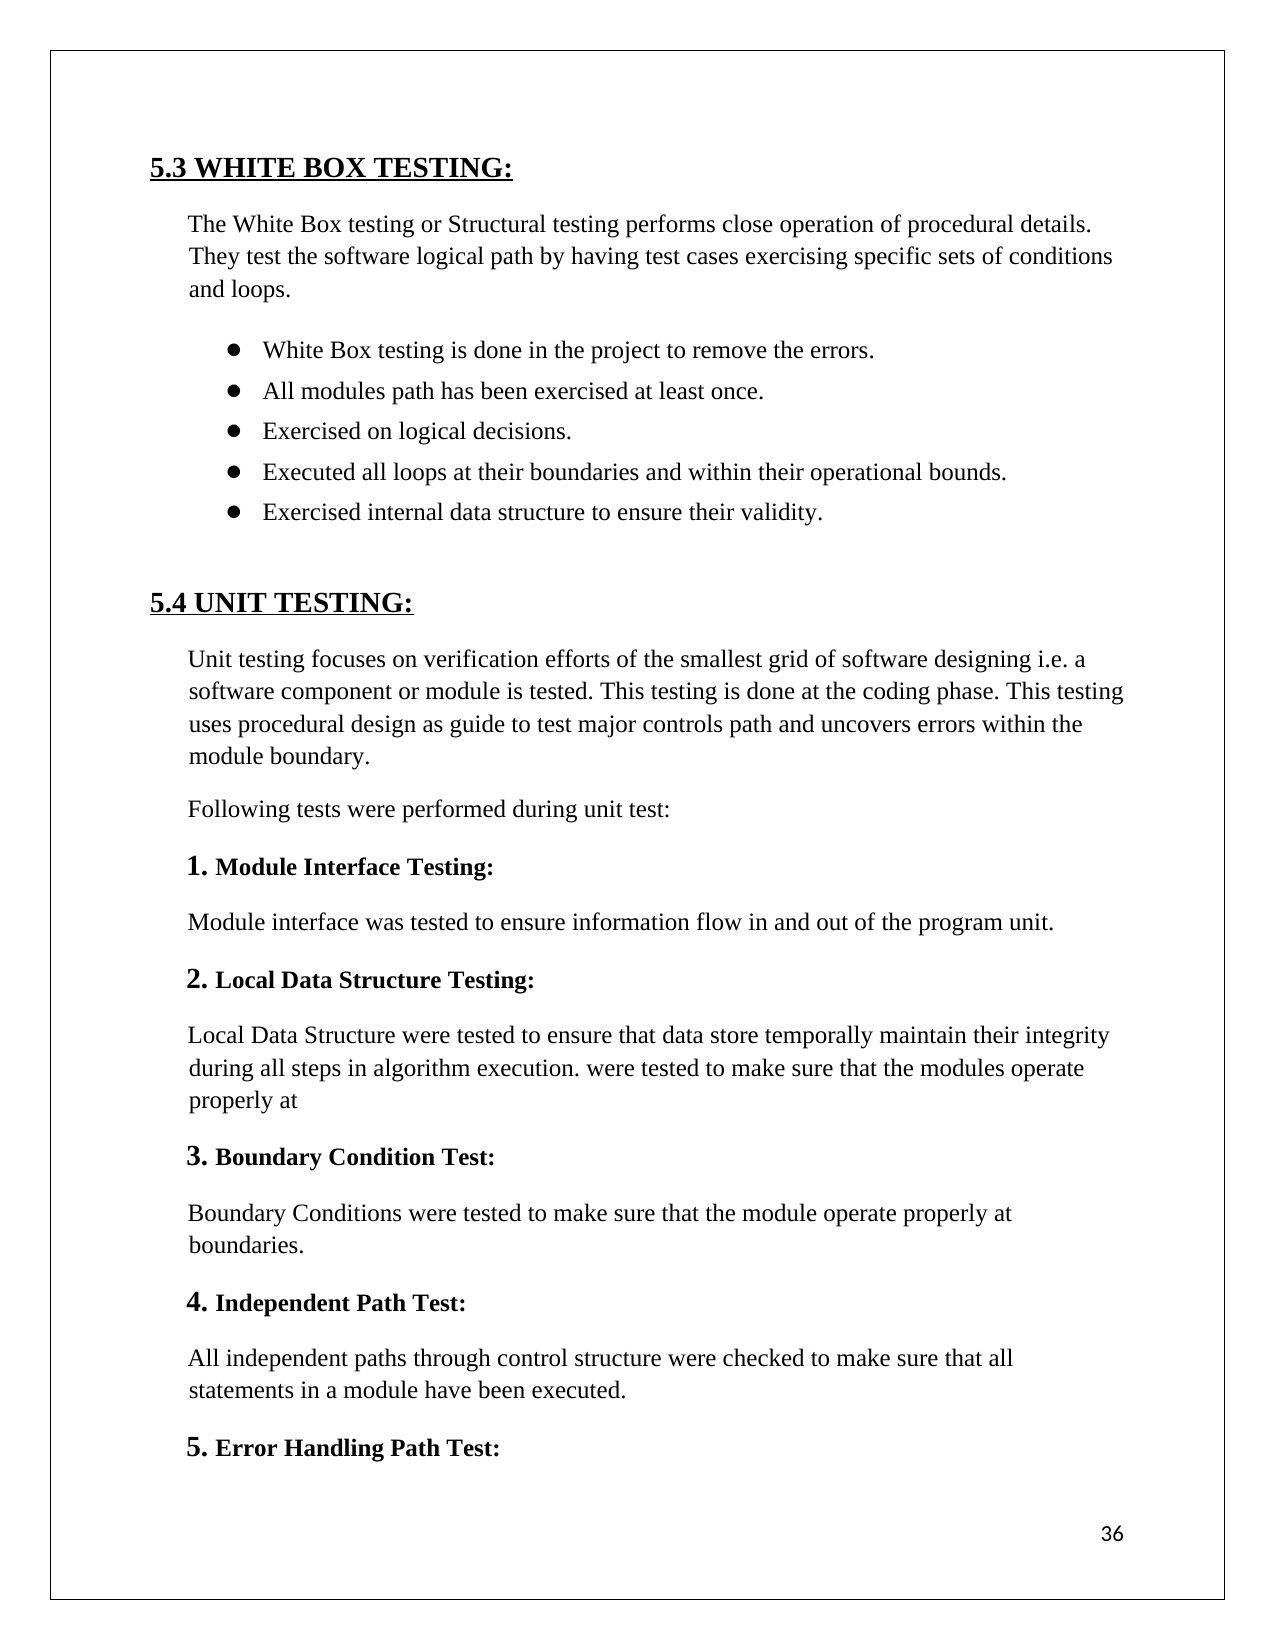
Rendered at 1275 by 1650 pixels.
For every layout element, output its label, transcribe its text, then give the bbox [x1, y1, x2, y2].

list Exercised internal data structure to ensure their validity. [225, 493, 1124, 527]
list Local Data Structure Testing: [186, 961, 1125, 995]
list White Box testing is done in the project to remove the errors. [225, 331, 1124, 365]
text Unit testing focuses on verification efforts of the smallest grid of software designing i.e. a software component or module is tested. This testing is done at the coding phase. This testing uses procedural design as guide to test major controls path and uncovers errors within the module boundary. [187, 644, 1124, 770]
text Local Data Structure were tested to ensure that data store temporally maintain their integrity during all steps in algorithm execution. were tested to make sure that the modules operate properly at [187, 1020, 1124, 1114]
list Executed all loops at their boundaries and within their operational bounds. [225, 453, 1124, 486]
text Boundary Conditions were tested to make sure that the module operate properly at boundaries. [187, 1198, 1124, 1259]
text 5.3 WHITE BOX TESTING: [150, 150, 1123, 183]
list Module Interface Testing: [186, 848, 1125, 882]
text Module interface was tested to ensure information flow in and out of the program unit. [187, 907, 1124, 936]
list Boundary Condition Test: [186, 1138, 1125, 1172]
text All independent paths through control structure were checked to make sure that all statements in a module have been executed. [187, 1343, 1124, 1404]
list Exercised on logical decisions. [225, 412, 1124, 446]
list Error Handling Path Test: [186, 1429, 1125, 1462]
text Following tests were performed during unit test: [187, 794, 1124, 823]
list Independent Path Test: [186, 1284, 1125, 1317]
text The White Box testing or Structural testing performs close operation of procedural details. They test the software logical path by having test cases exercising specific sets of conditions and loops. [187, 209, 1124, 303]
list All modules path has been exercised at least once. [225, 372, 1124, 405]
text 5.4 UNIT TESTING: [150, 585, 1123, 618]
